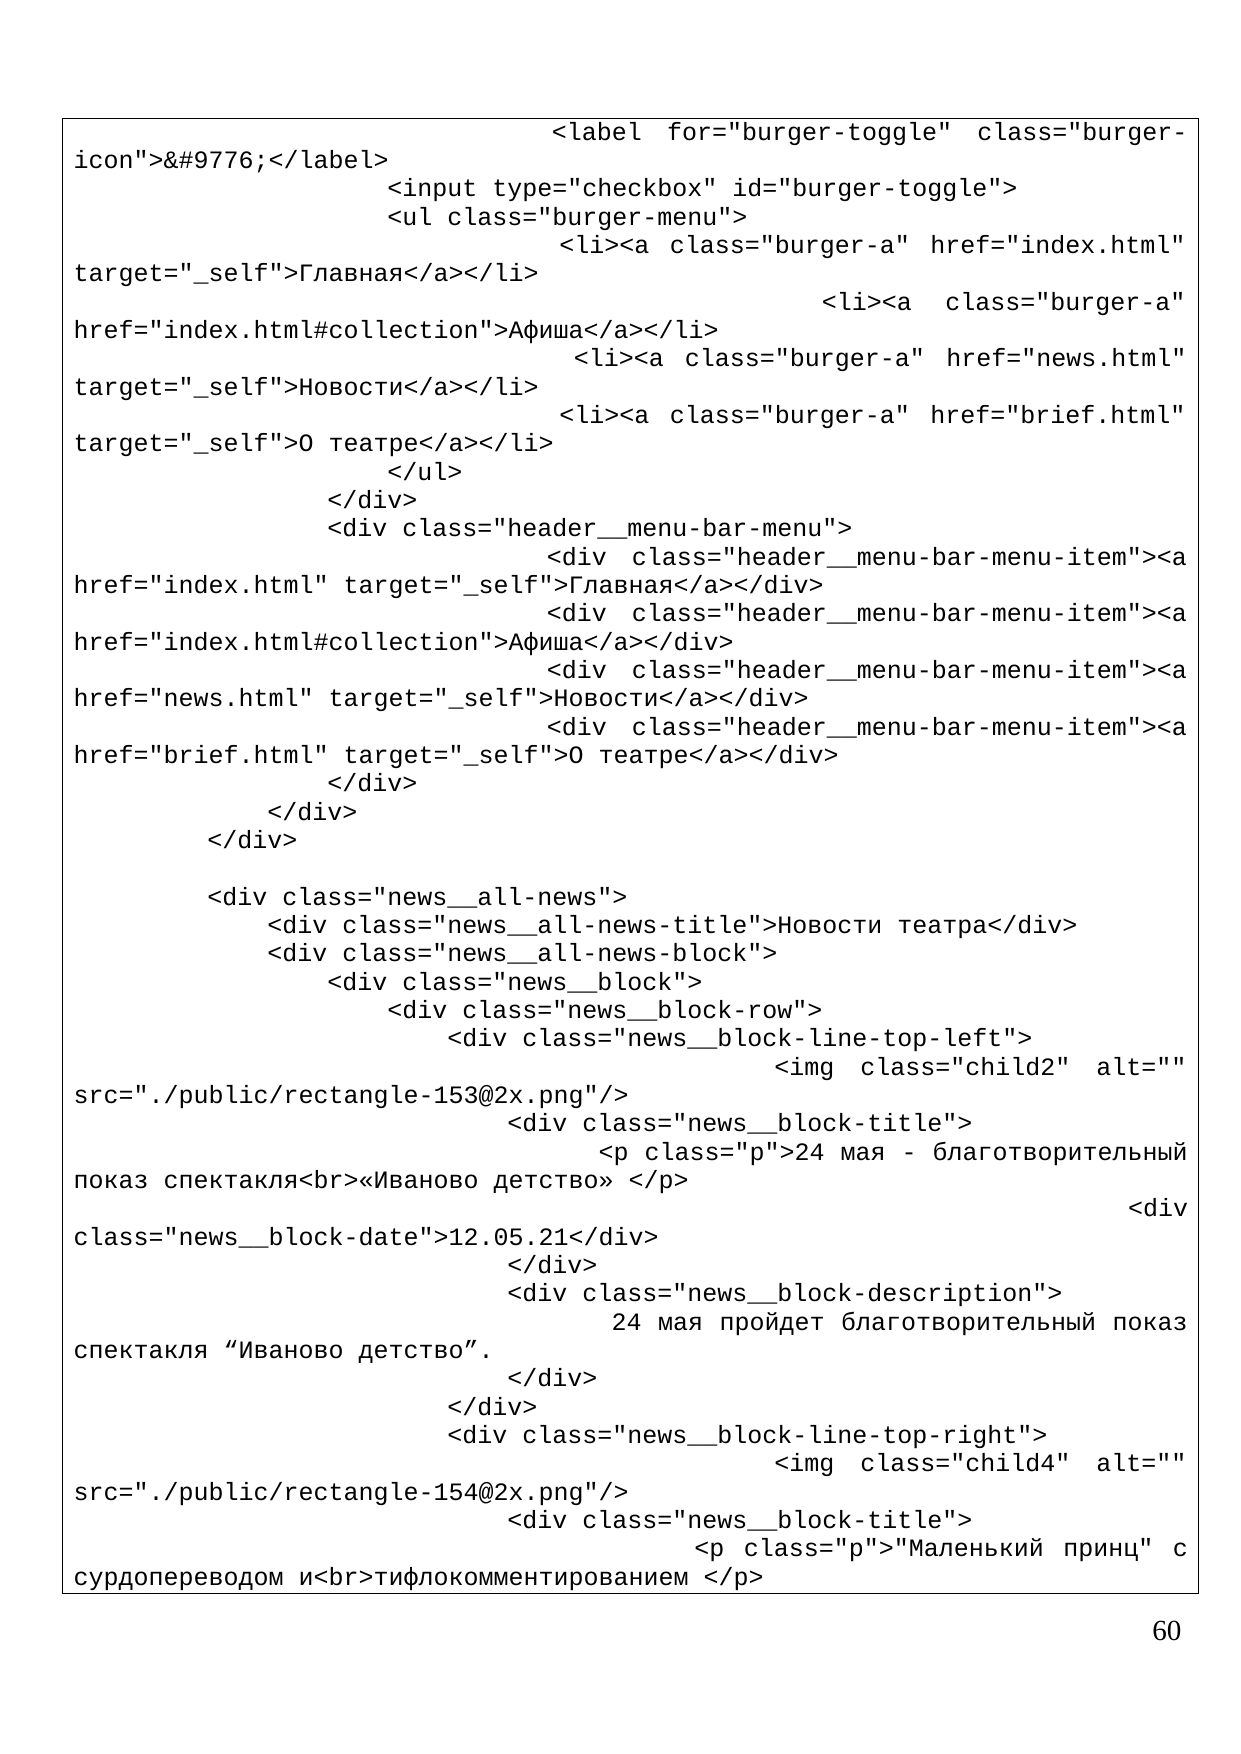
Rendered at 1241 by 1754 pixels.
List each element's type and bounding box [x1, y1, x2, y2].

table_header [63, 119, 1198, 1592]
